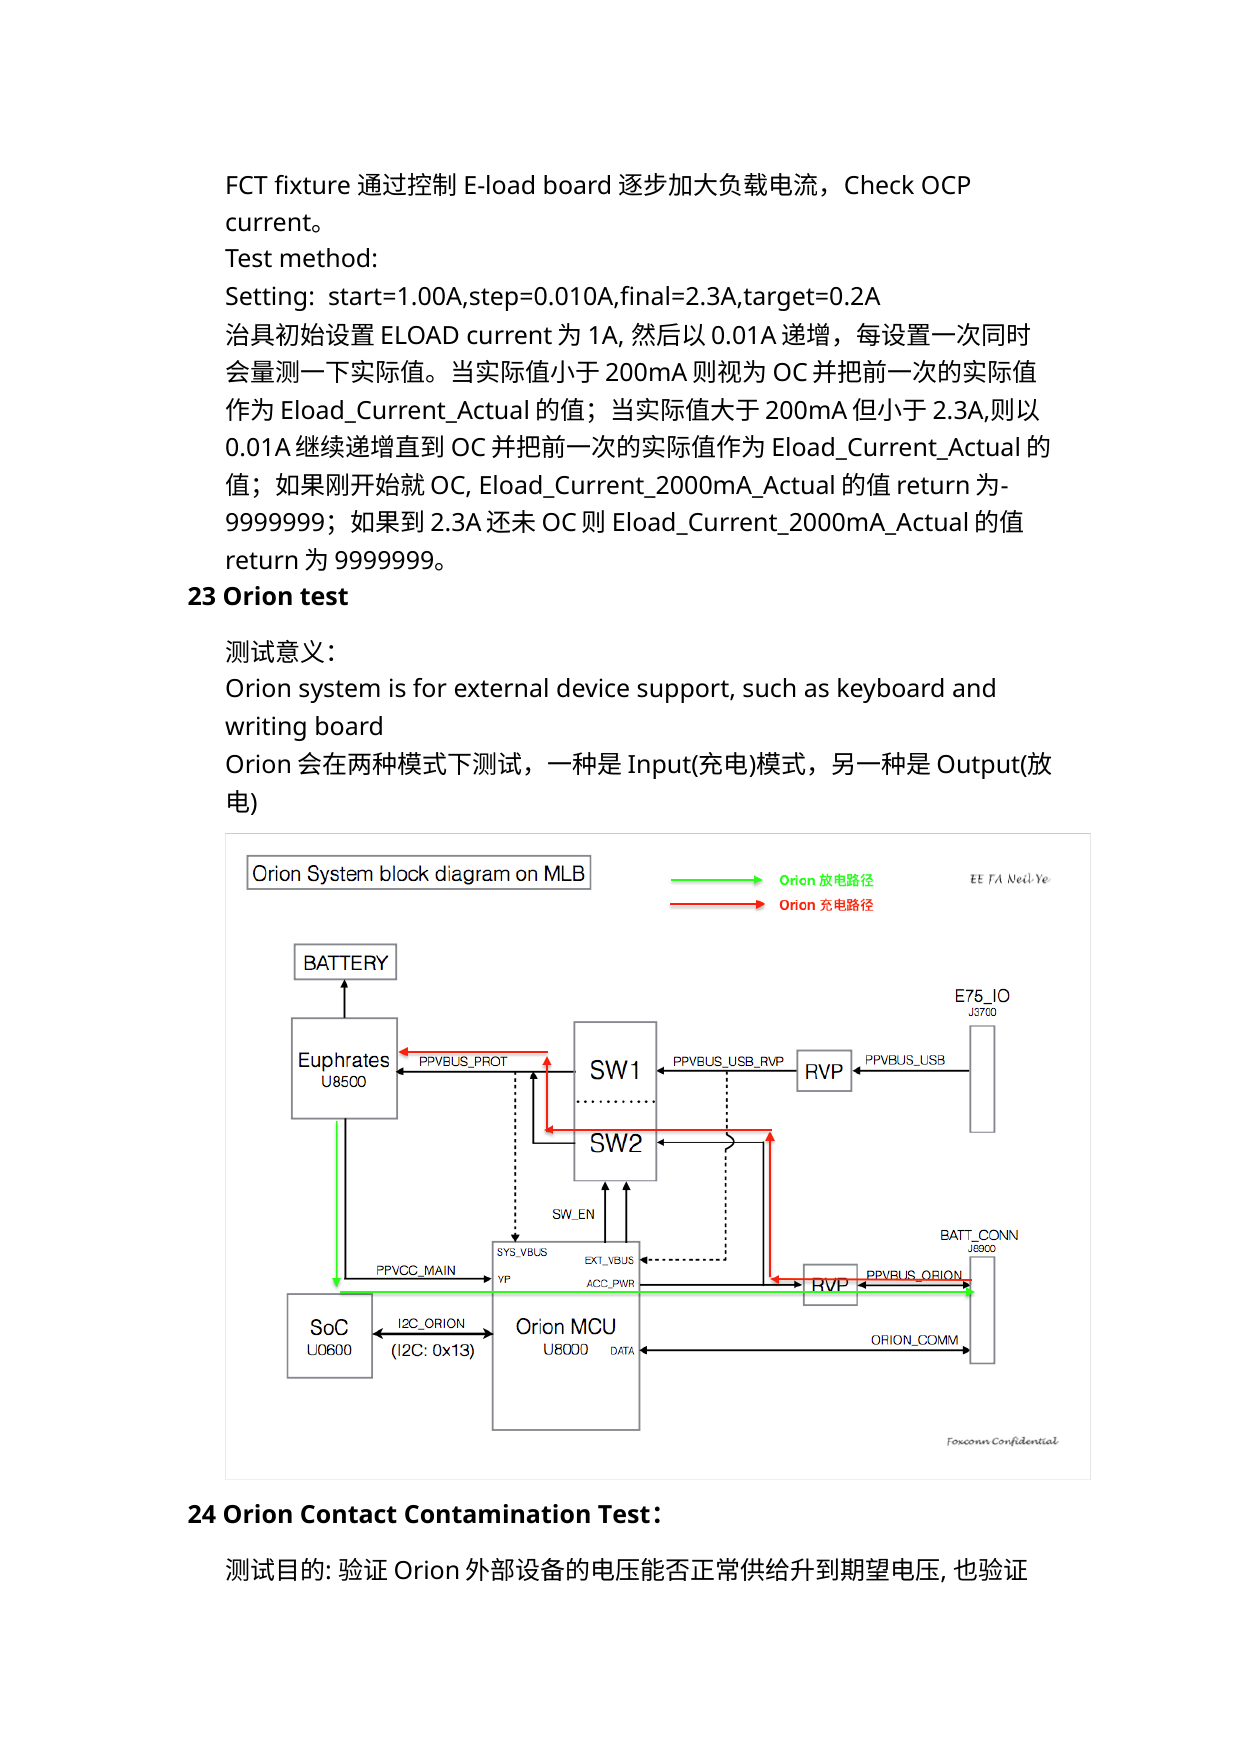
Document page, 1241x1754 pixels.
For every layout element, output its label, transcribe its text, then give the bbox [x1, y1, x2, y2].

list Setting: start=1.00A,step=0.010A,final=2.3A,target=0.2A [225, 277, 1053, 314]
subtitle 23 Orion test [187, 577, 1053, 614]
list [225, 1549, 1053, 1587]
list Orion system is for external device support, such as keyboard and writing board [225, 669, 1053, 744]
list Orion会在两种模式下测试，一种是 Input(充电)模式，另一种是Output(放电) [225, 744, 1053, 819]
list 测试意义： [225, 631, 1053, 669]
list Test method: [225, 239, 1053, 277]
list 治具初始设置ELOAD current为1A, 然后以0.01A递增，每设置一次同时会量测一下实际值。当实际值小于200mA则视为OC并把前一次的实际值作为Eload_Current_Actual的值；当实际值大于200mA但小于2.3A,则以0.01A继续递增直到OC并把前一次的实际值作为Eload_Current_Actual的值；如果刚开始就OC, Eload_Current_2000mA_Actual的值return为-9999999；如果到2.3A还未OC则Eload_Current_2000mA_Actual的值return为9999999。 [225, 314, 1053, 577]
list FCT fixture 通过控制 E-load board 逐步加大负载电流，Check OCP current。 [225, 164, 1053, 239]
picture [225, 833, 1091, 1480]
subtitle 24 Orion Contact Contamination Test： [187, 1494, 1053, 1531]
